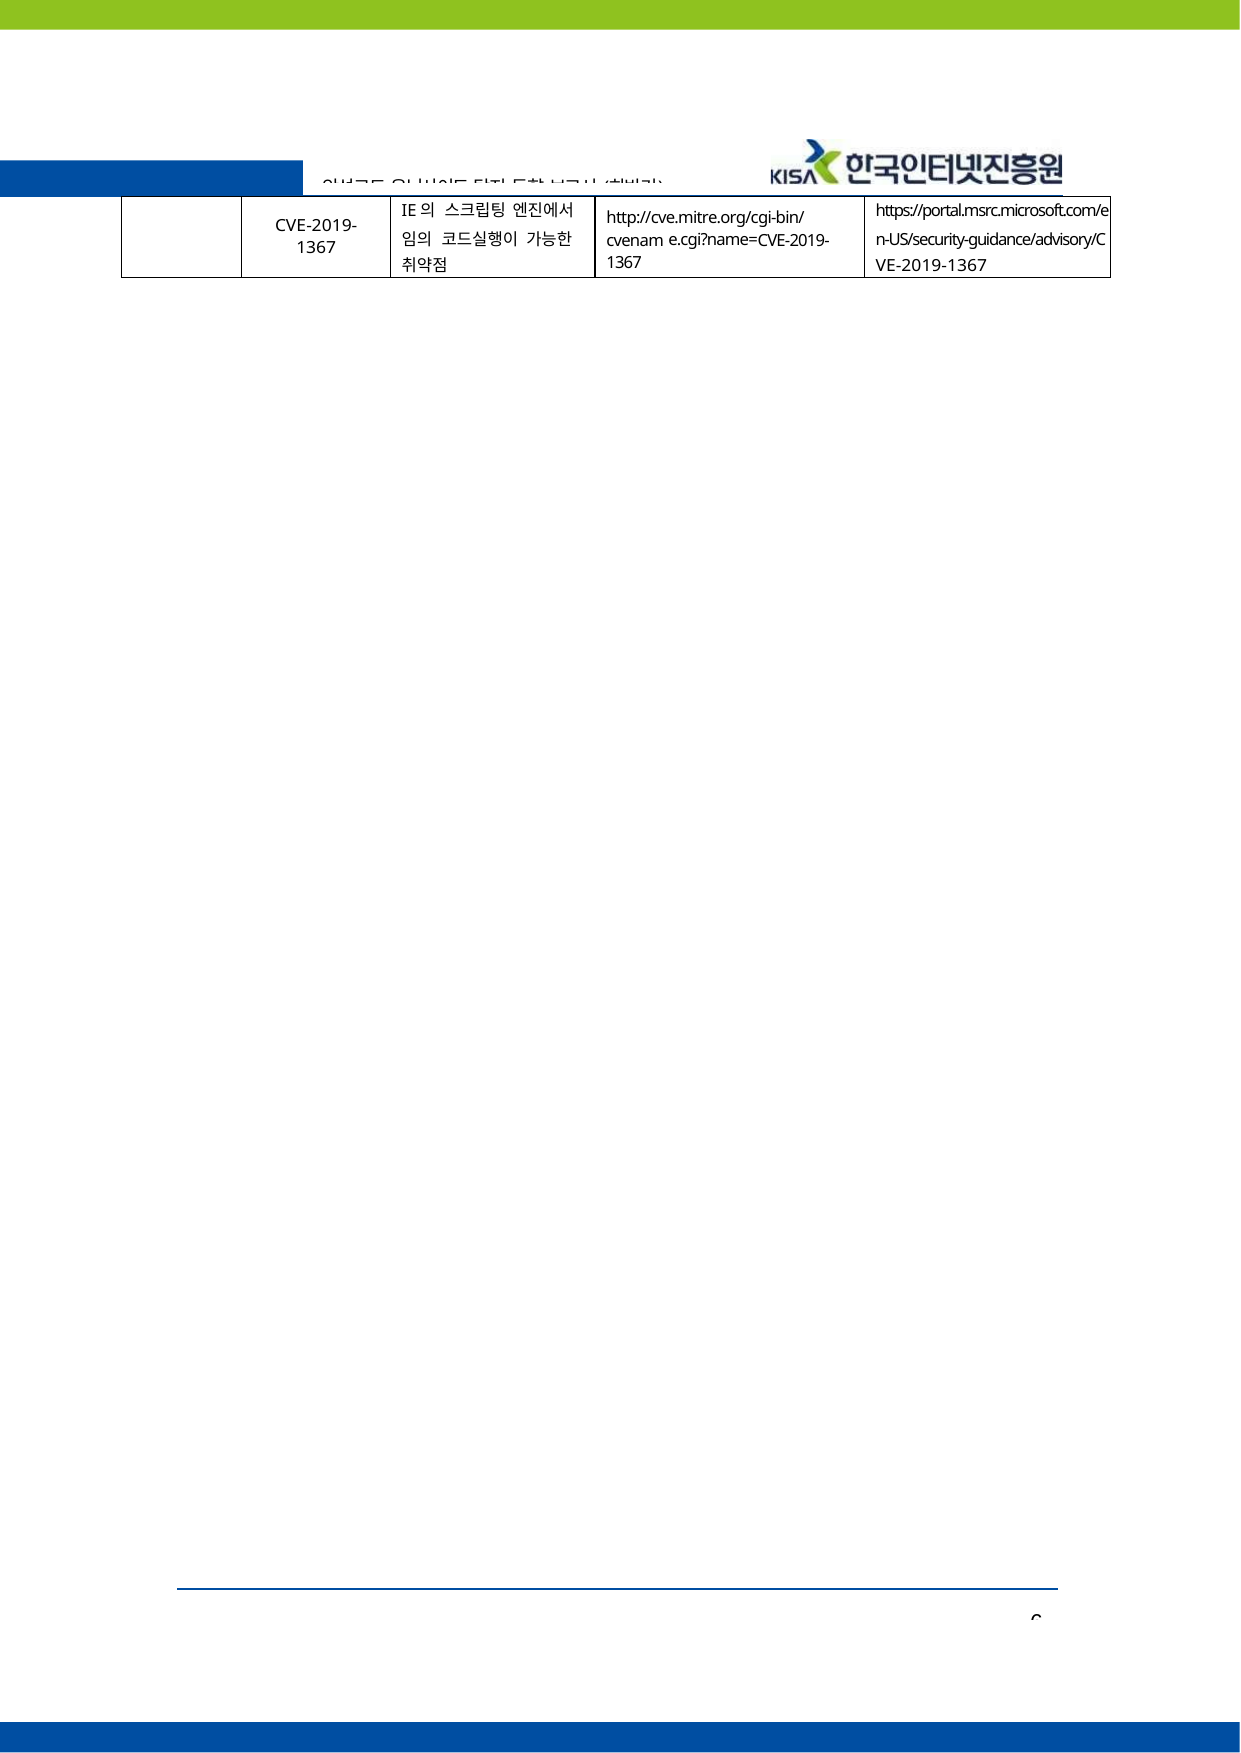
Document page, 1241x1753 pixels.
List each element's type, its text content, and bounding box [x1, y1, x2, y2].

table_cell CVE-2019-1367 [242, 197, 390, 277]
picture [770, 139, 1063, 185]
table_cell http://cve.mitre.org/cgi-bin/cvenam e.cgi?name=CVE-2019-1367 [596, 197, 864, 277]
table_cell https://portal.msrc.microsoft.com/e n-US/security-guidance/advisory/C VE-2019-1367 [865, 197, 1110, 277]
table_cell IE의 스크립팅 엔진에서 임의 코드실행이 가능한 취약점 [391, 197, 594, 277]
